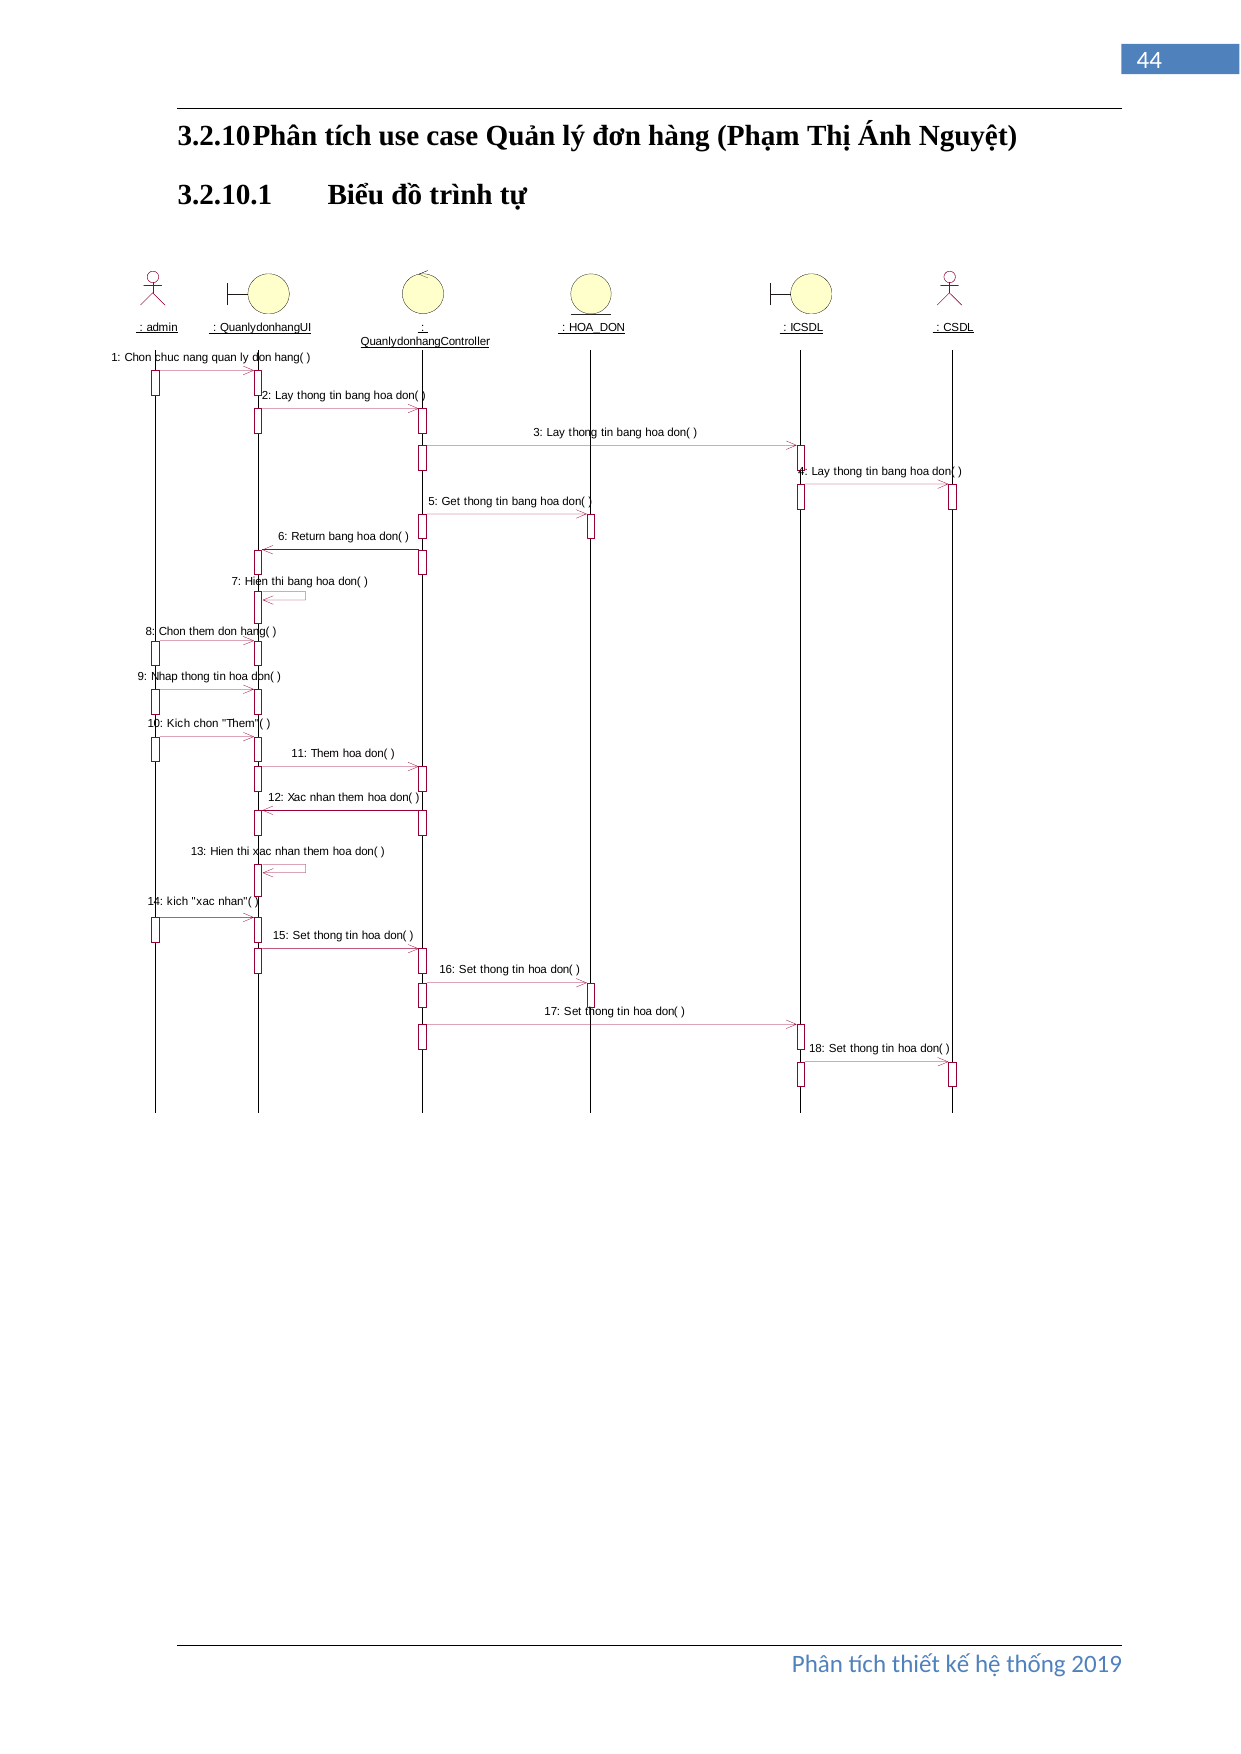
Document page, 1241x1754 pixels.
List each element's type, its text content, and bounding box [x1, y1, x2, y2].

subtitle Biểu đồ trình tự [177, 177, 1122, 211]
subtitle Phân tích use case Quản lý đơn hàng (Phạm Thị Ánh Nguyệt) [177, 118, 1122, 152]
